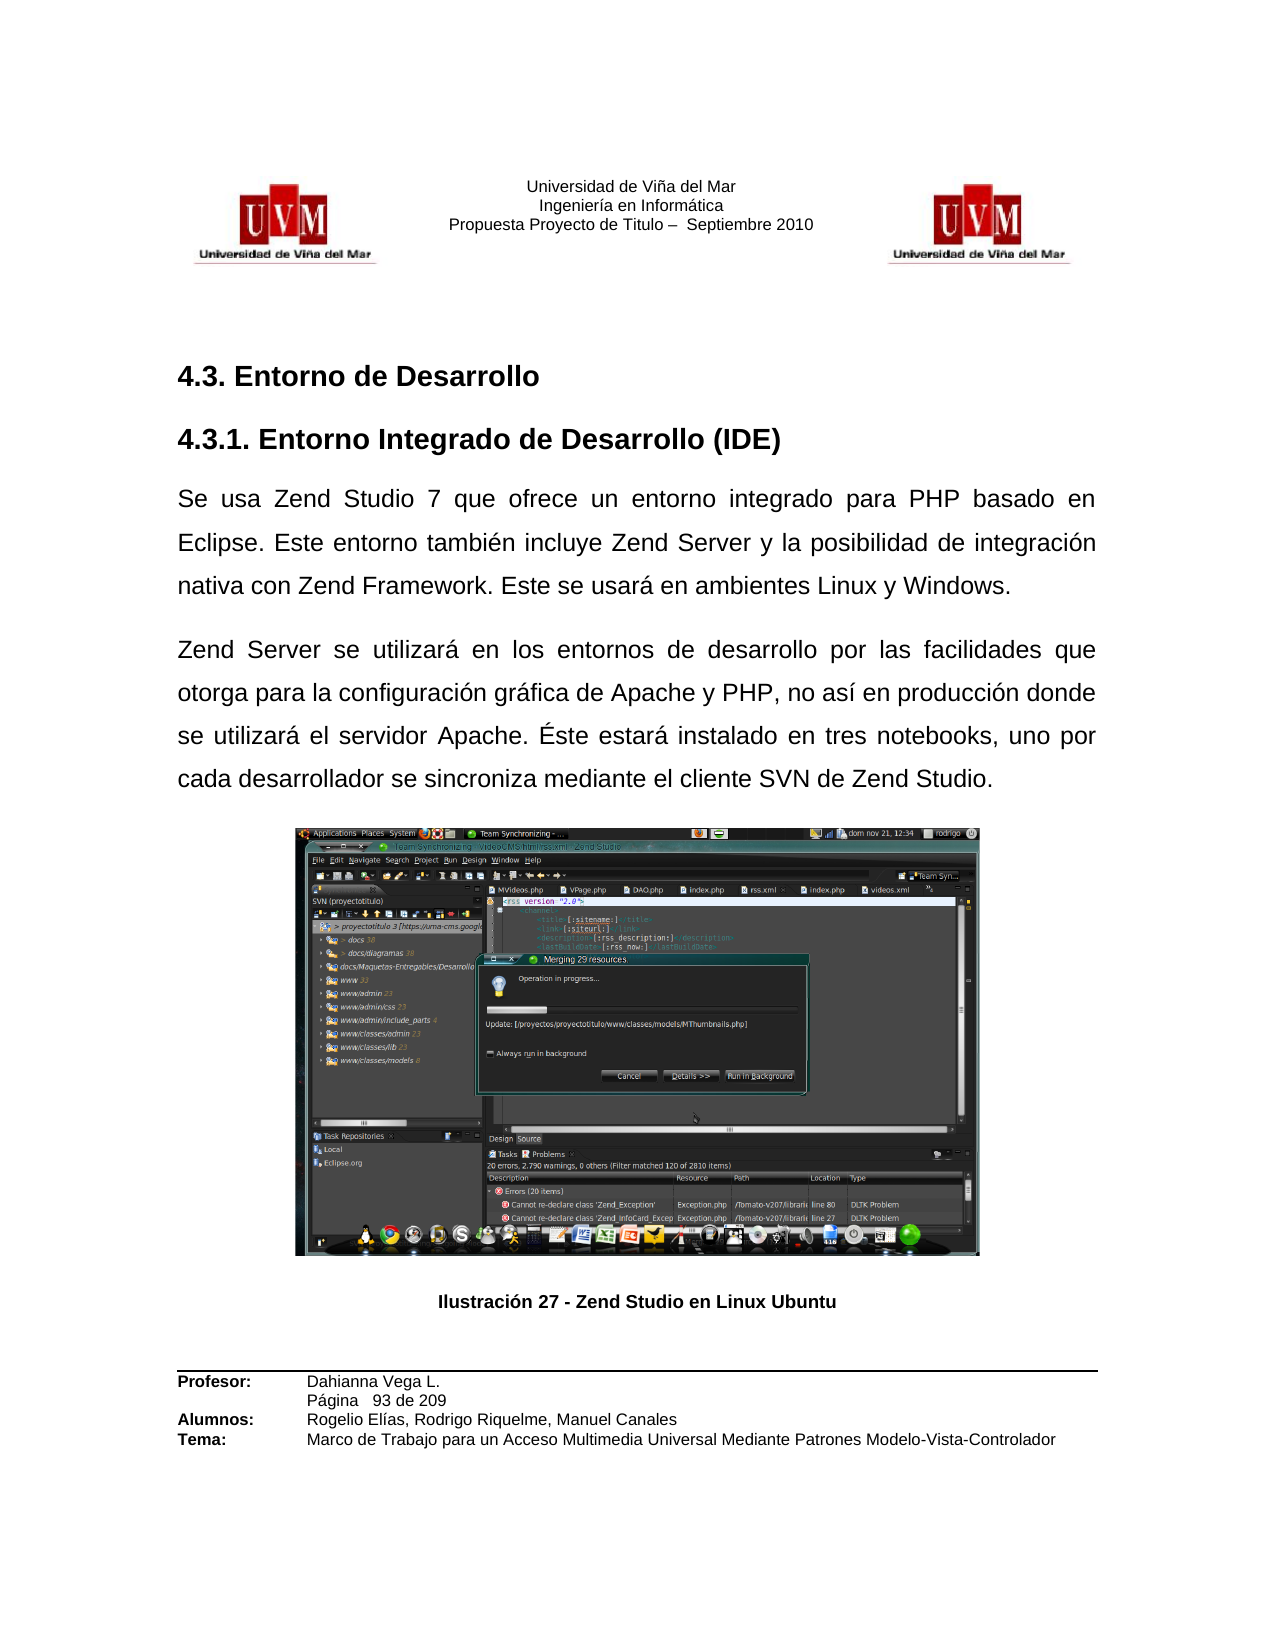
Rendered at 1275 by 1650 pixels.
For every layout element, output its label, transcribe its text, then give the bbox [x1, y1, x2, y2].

picture [871, 176, 1084, 267]
text Ilustración 27 - Zend Studio en Linux Ubuntu [177, 1291, 1098, 1312]
text Se usa Zend Studio 7 que ofrece un entorno integrado para PHP basado en Eclipse. Este entorno también incluye Zend Server y la posibilidad de integración nativa con Zend Framework. Este se usará en ambientes Linux y Windows. [177, 484, 1098, 599]
picture [177, 176, 390, 267]
subtitle 4.3.1. Entorno Integrado de Desarrollo (IDE) [177, 422, 1098, 455]
picture [295, 828, 980, 1256]
subtitle 4.3. Entorno de Desarrollo [177, 359, 1098, 392]
text Zend Server se utilizará en los entornos de desarrollo por las facilidades que otorga para la configuración gráfica de Apache y PHP, no así en producción donde se utilizará el servidor Apache. Éste estará instalado en tres notebooks, uno por cada desarrollador se sincroniza mediante el cliente SVN de Zend Studio. [177, 635, 1098, 793]
